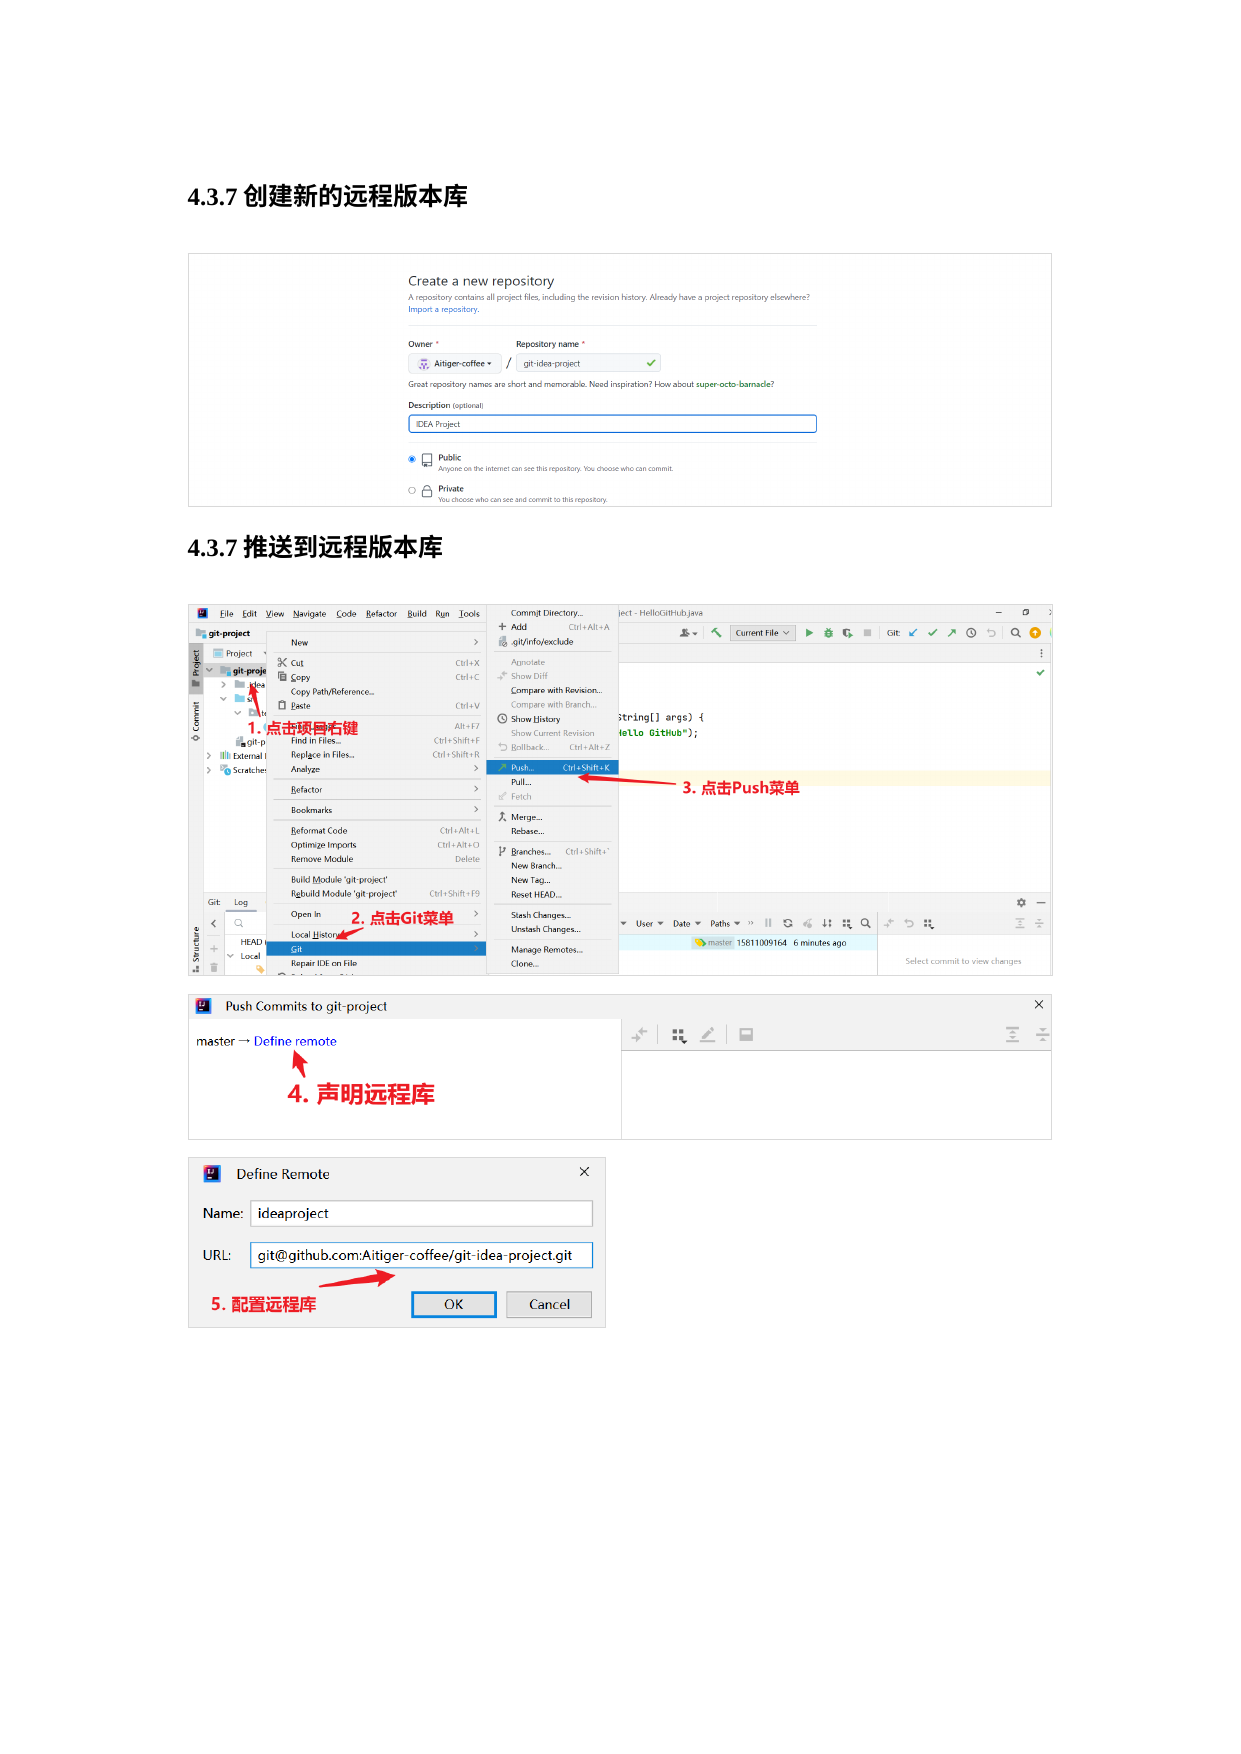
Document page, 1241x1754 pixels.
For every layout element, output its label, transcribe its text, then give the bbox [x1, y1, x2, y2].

subtitle 4.3.7 推送到远程版本库 [187, 513, 1053, 578]
picture [189, 254, 1051, 506]
picture [189, 995, 1051, 1139]
picture [189, 1158, 605, 1327]
subtitle 4.3.7 创建新的远程版本库 [187, 162, 1053, 227]
picture [189, 605, 1052, 975]
